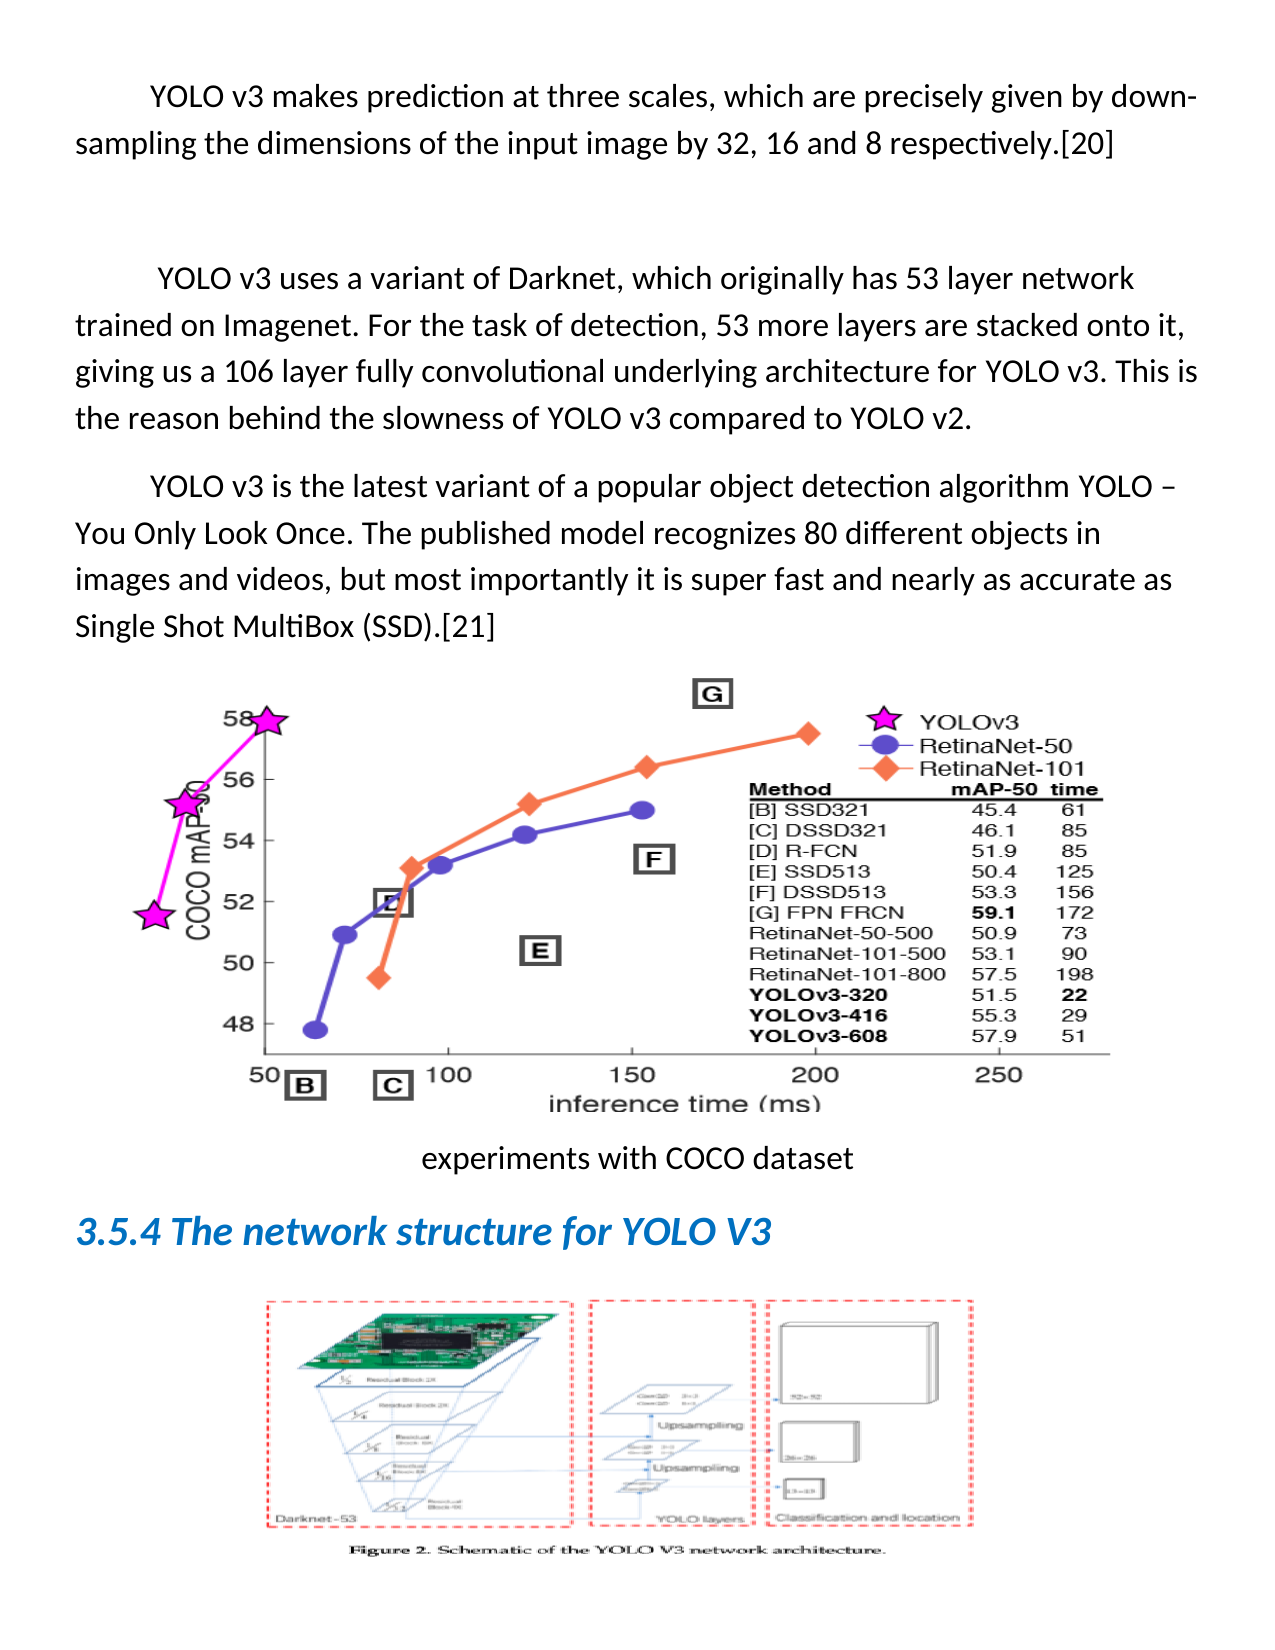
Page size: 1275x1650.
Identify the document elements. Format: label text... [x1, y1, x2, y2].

text YOLO v3 makes prediction at three scales, which are precisely given by down-sampling the dimensions of the input image by 32, 16 and 8 respectively.[20] [75, 75, 1200, 162]
text 3.5.4 The network structure for YOLO V3 [75, 1204, 1200, 1255]
text YOLO v3 is the latest variant of a popular object detection algorithm YOLO – You Only Look Once. The published model recognizes 80 different objects in images and videos, but most importantly it is super fast and nearly as accurate as Single Shot MultiBox (SSD).[21] [75, 465, 1200, 646]
picture [205, 1283, 1070, 1562]
picture [75, 672, 1161, 1112]
text experiments with COCO dataset [75, 1137, 1200, 1178]
text YOLO v3 uses a variant of Darknet, which originally has 53 layer network trained on Imagenet. For the task of detection, 53 more layers are stacked onto it, giving us a 106 layer fully convolutional underlying architecture for YOLO v3. This is the reason behind the slowness of YOLO v3 compared to YOLO v2. [75, 257, 1200, 438]
